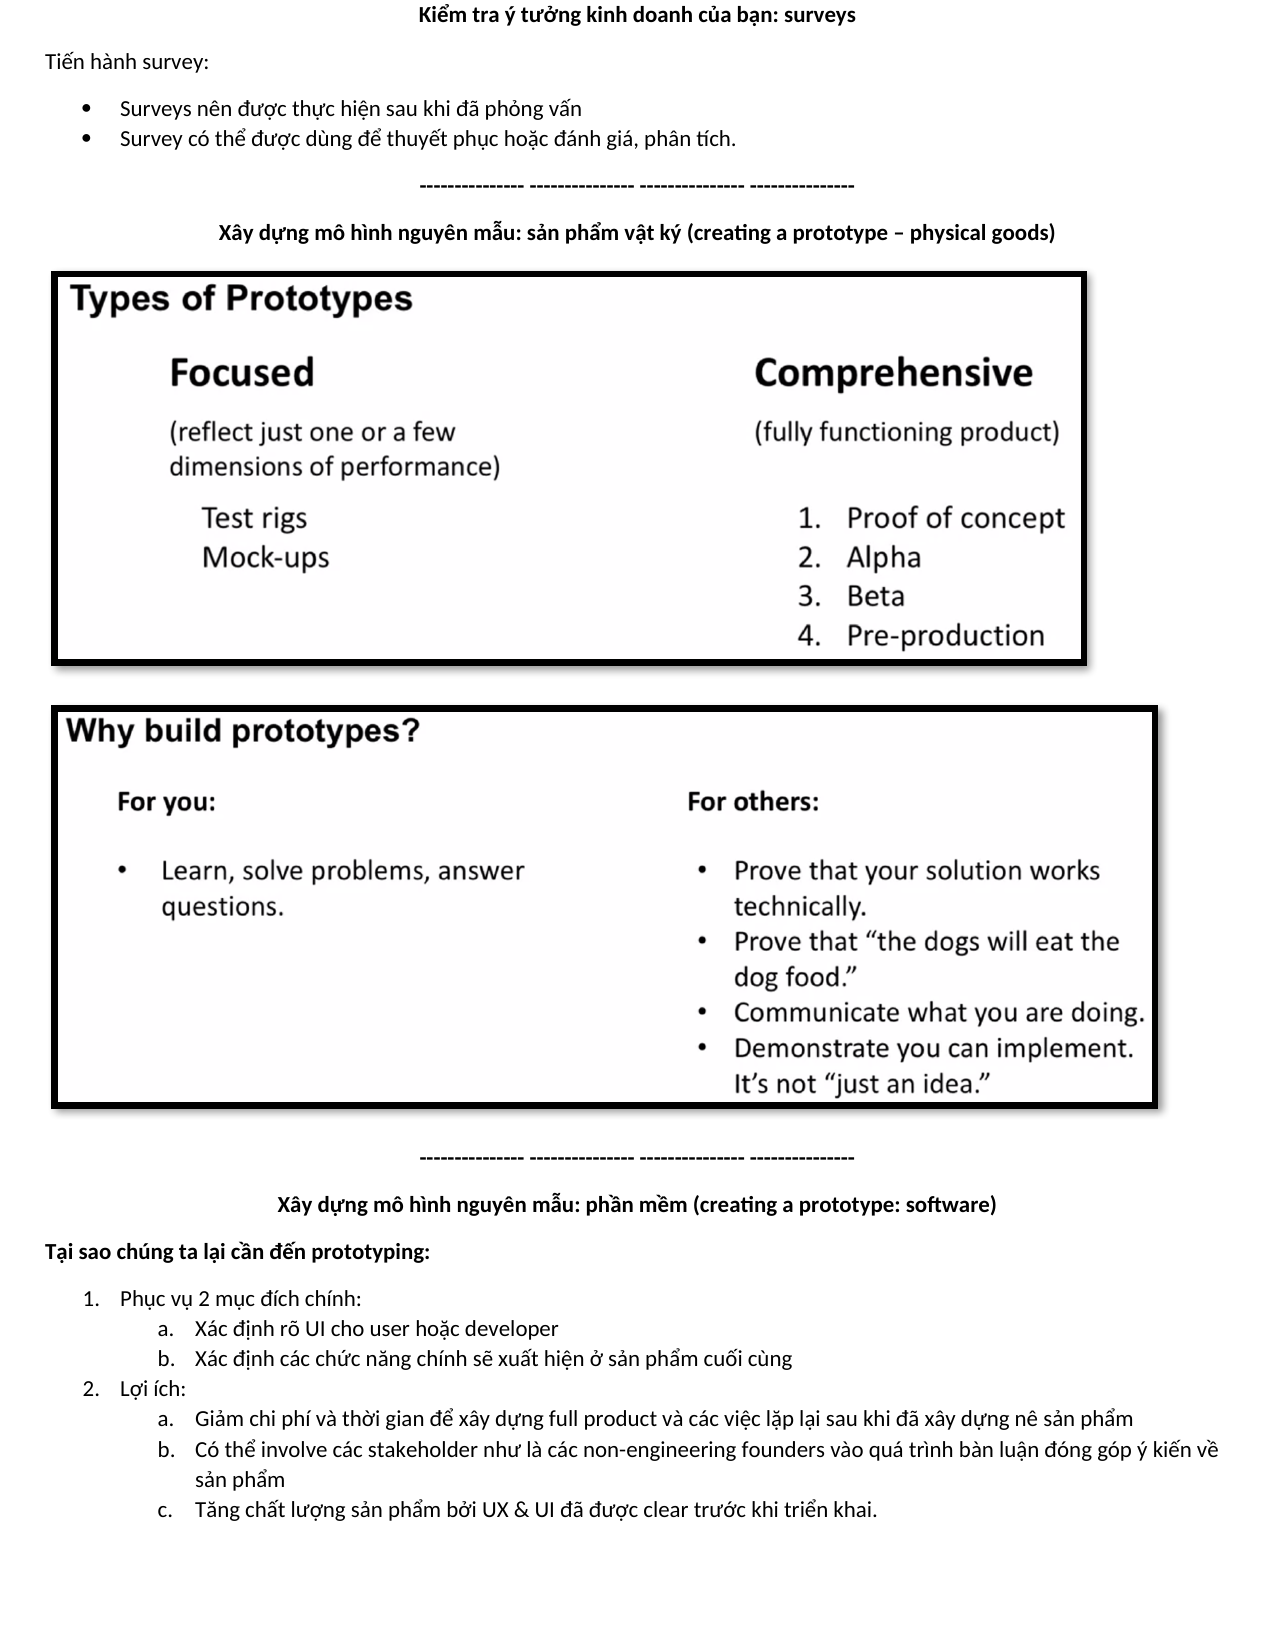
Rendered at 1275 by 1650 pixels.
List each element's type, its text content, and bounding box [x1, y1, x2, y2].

picture [58, 712, 1152, 1102]
list Surveys nên được thực hiện sau khi đã phỏng vấn [82, 94, 1230, 122]
list Xác định rõ UI cho user hoặc developer [157, 1314, 1230, 1342]
list Survey có thể được dùng để thuyết phục hoặc đánh giá, phân tích. [82, 124, 1230, 152]
list Phục vụ 2 mục đích chính: [82, 1284, 1230, 1312]
list Lợi ích: [82, 1374, 1230, 1402]
list Có thể involve các stakeholder như là các non-engineering founders vào quá trình bàn luận đóng góp ý kiến về sản phẩm [157, 1435, 1230, 1493]
list Tăng chất lượng sản phẩm bởi UX & UI đã được clear trước khi triển khai. [157, 1495, 1230, 1523]
text Tại sao chúng ta lại cần đến prototyping: [45, 1237, 1230, 1265]
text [45, 171, 1230, 199]
text --------------- --------------- --------------- --------------- [45, 1143, 1230, 1171]
text Xây dựng mô hình nguyên mẫu: phần mềm (creating a prototype: software) [45, 1190, 1230, 1218]
text Xây dựng mô hình nguyên mẫu: sản phẩm vật ký (creating a prototype – physical goods) [45, 218, 1230, 246]
list Xác định các chức năng chính sẽ xuất hiện ở sản phẩm cuối cùng [157, 1344, 1230, 1372]
picture [58, 277, 1081, 659]
list Giảm chi phí và thời gian để xây dựng full product và các việc lặp lại sau khi đã xây dựng nê sản phẩm [157, 1404, 1230, 1433]
text Kiểm tra ý tưởng kinh doanh của bạn: surveys [45, 0, 1230, 28]
text Tiến hành survey: [45, 47, 1230, 75]
